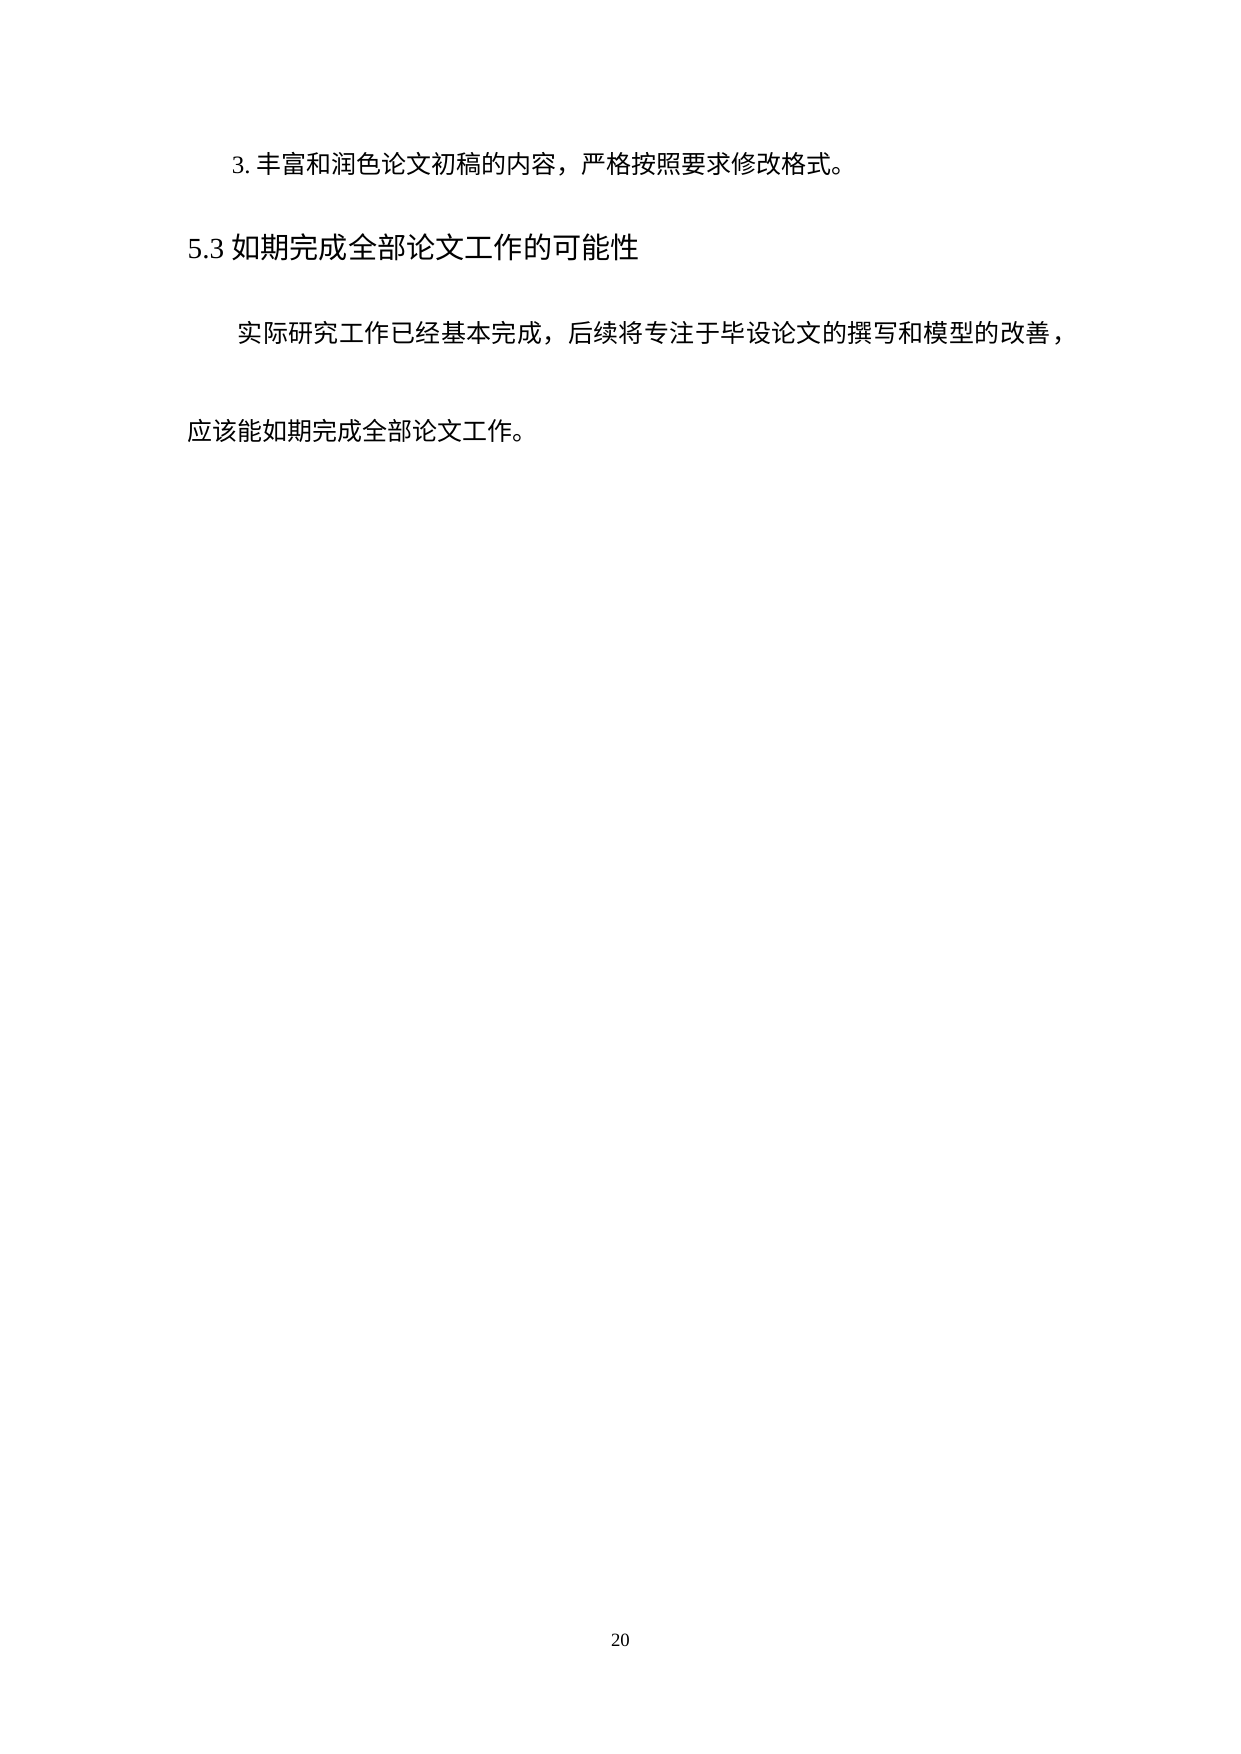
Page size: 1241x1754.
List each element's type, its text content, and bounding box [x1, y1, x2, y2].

text 5.3 如期完成全部论文工作的可能性 [187, 213, 1053, 278]
text 实际研究工作已经基本完成，后续将专注于毕设论文的撰写和模型的改善，应该能如期完成全部论文工作。 [187, 299, 1053, 462]
text 3. 丰富和润色论文初稿的内容，严格按照要求修改格式。 [232, 130, 1053, 195]
